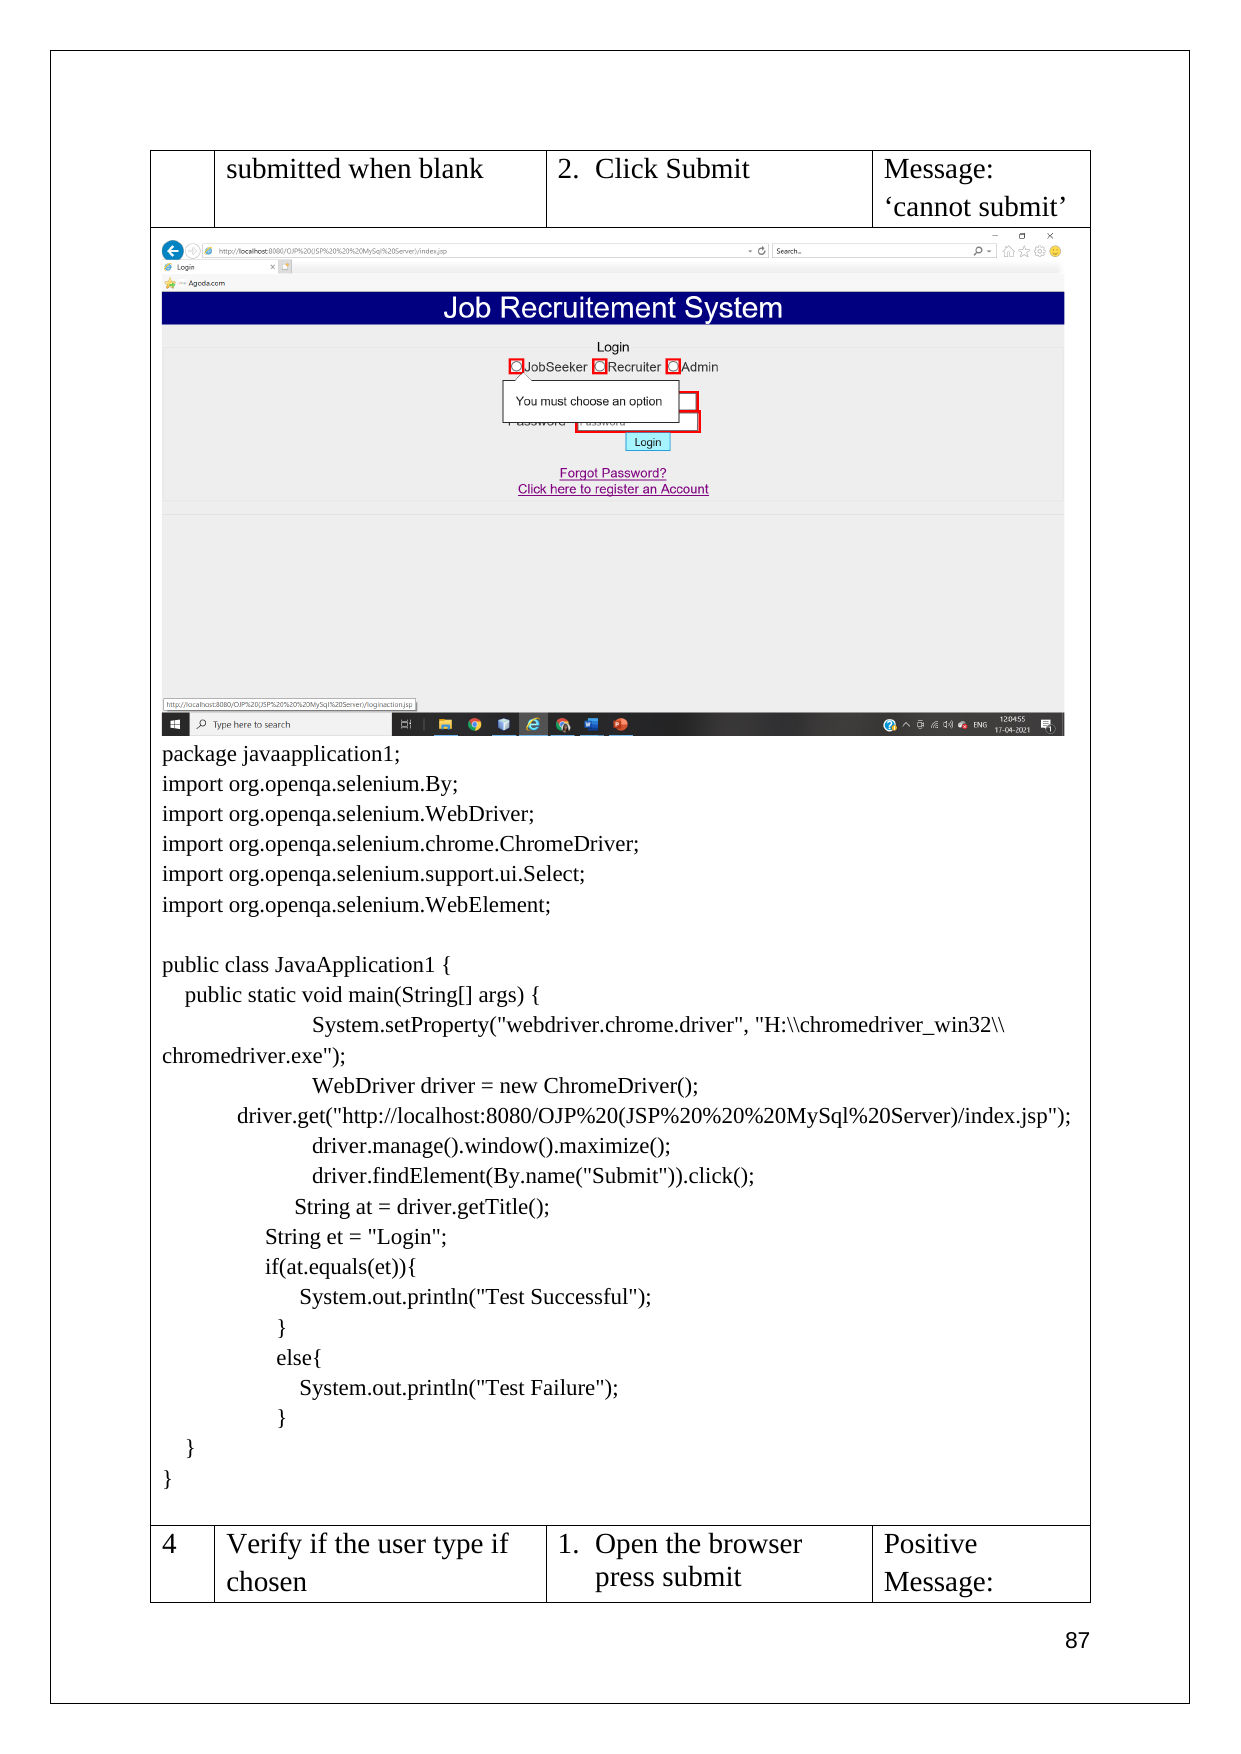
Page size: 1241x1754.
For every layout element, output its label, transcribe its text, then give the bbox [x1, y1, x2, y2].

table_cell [873, 1526, 1090, 1602]
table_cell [215, 151, 546, 227]
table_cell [873, 151, 1090, 227]
table_cell 3 [151, 151, 214, 227]
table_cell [547, 151, 872, 227]
picture [161, 228, 1065, 736]
table_cell package javaapplication1; import org.openqa.selenium.By; import org.openqa.selenium.WebDriver; import org.openqa.selenium.chrome.ChromeDriver; import org.openqa.selenium.support.ui.Select; import org.openqa.selenium.WebElement; public class JavaApplication1 { public static void main(String[] args) { System.setProperty("webdriver.chrome.driver", "H:\\chromedriver_win32\\chromedriver.exe"); WebDriver driver = new ChromeDriver(); driver.get("http://localhost:8080/OJP%20(JSP%20%20%20MySql%20Server)/index.jsp"); driver.manage().window().maximize(); driver.findElement(By.name("Submit")).click(); String at = driver.getTitle(); String et = "Login"; if(at.equals(et)){ System.out.println("Test Successful"); } else{ System.out.println("Test Failure"); } } } [151, 228, 1090, 1525]
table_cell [215, 1526, 546, 1602]
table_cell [547, 1526, 872, 1602]
table_cell 4 [151, 1526, 214, 1602]
